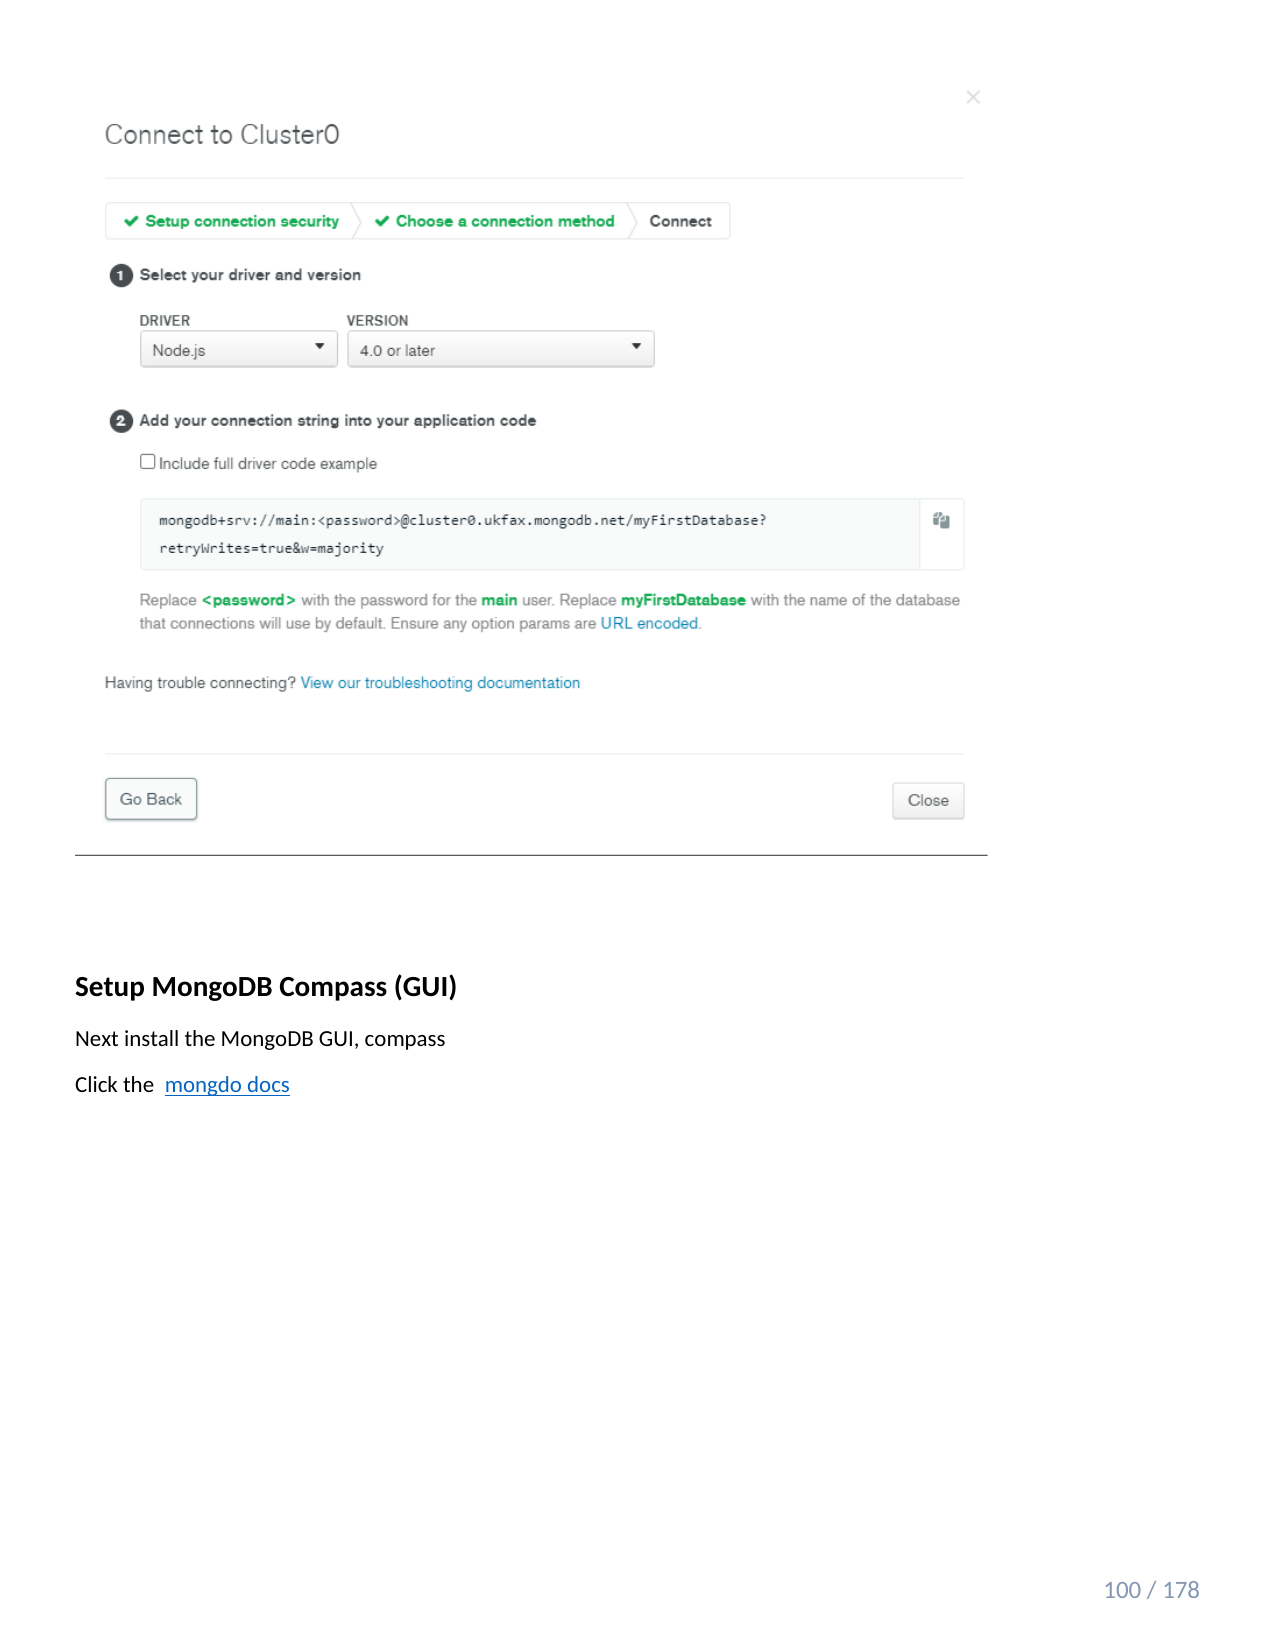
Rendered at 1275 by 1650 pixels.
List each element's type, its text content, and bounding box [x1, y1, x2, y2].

picture [75, 75, 988, 856]
text Click the mongdo docs [75, 1071, 1200, 1098]
text Setup MongoDB Compass (GUI) [75, 968, 1200, 1004]
text Next install the MongoDB GUI, compass [75, 1024, 1200, 1052]
